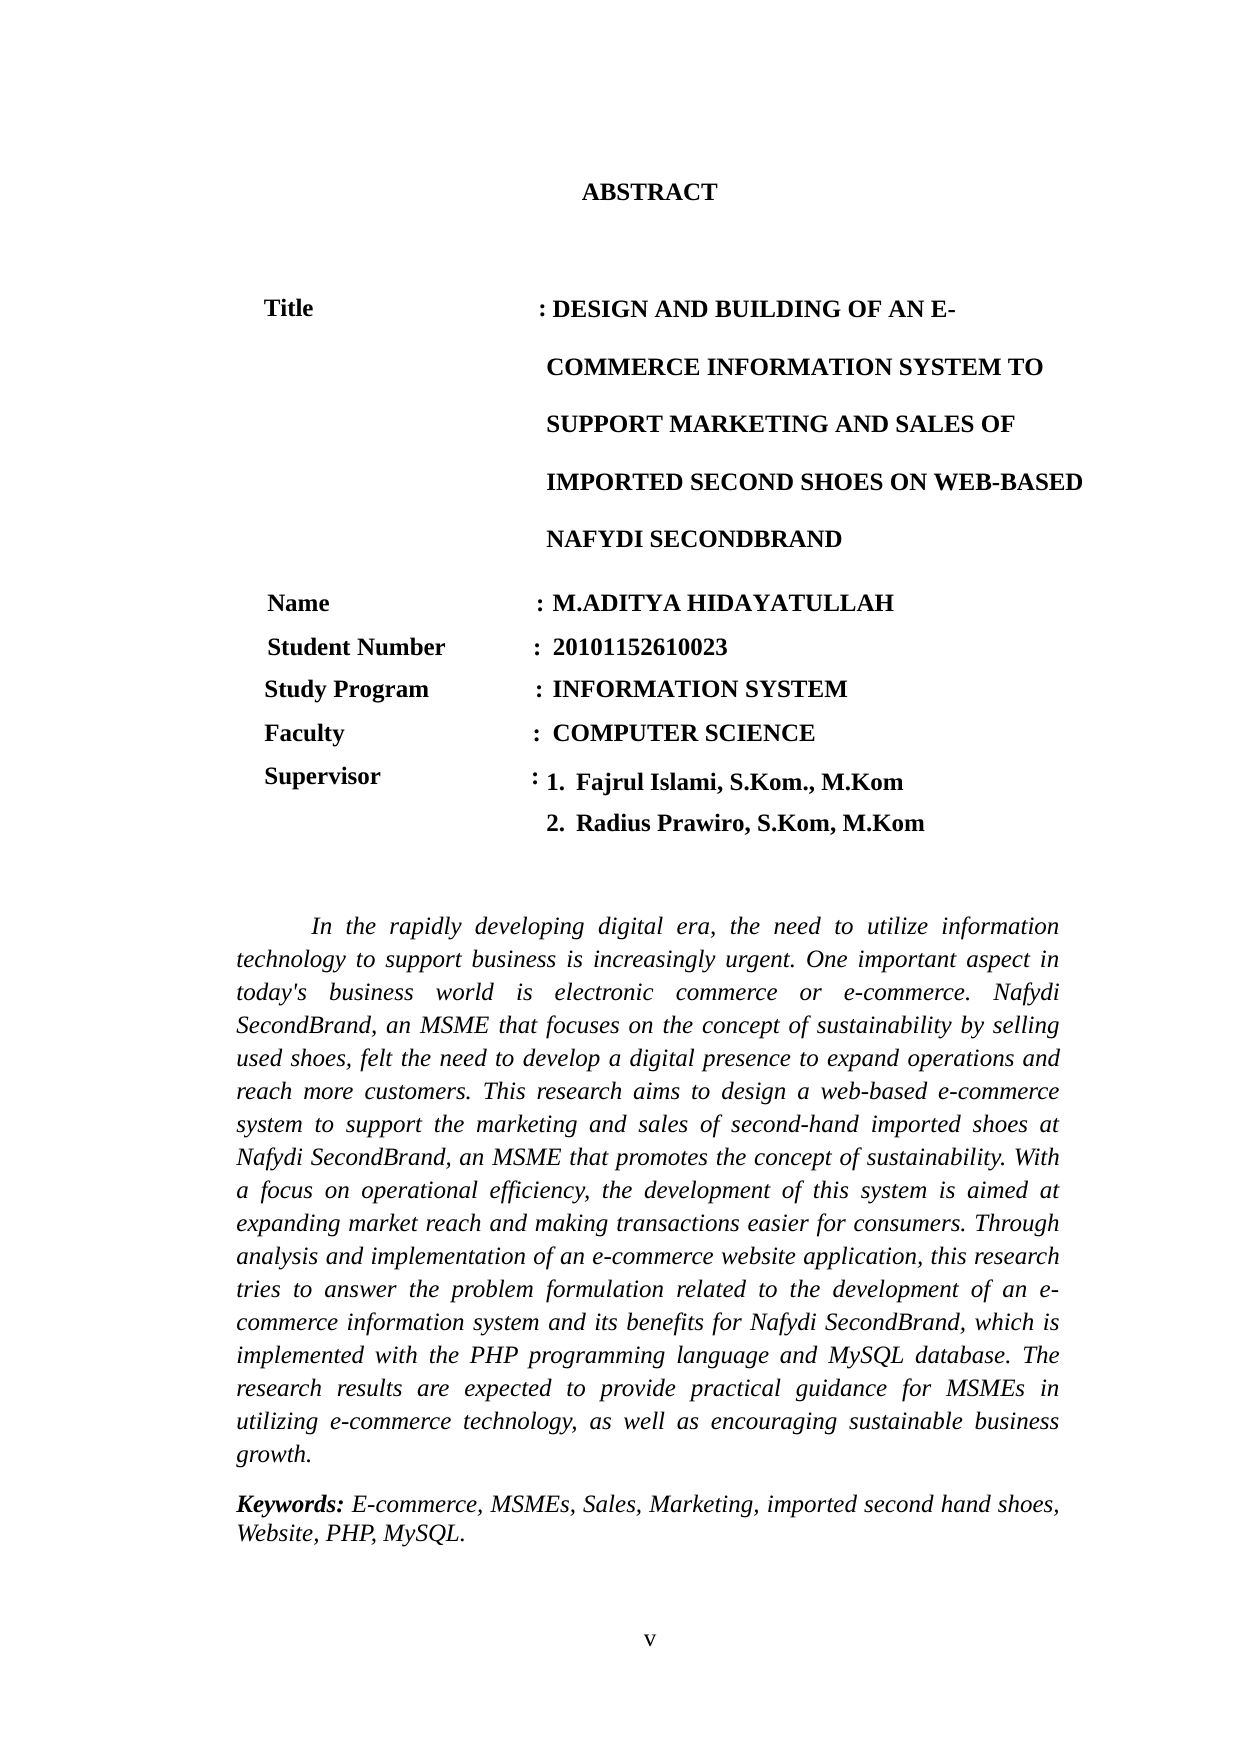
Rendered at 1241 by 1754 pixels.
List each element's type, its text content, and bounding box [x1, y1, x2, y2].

table_cell Study Program : [236, 668, 546, 711]
subtitle ABSTRACT [236, 177, 1063, 206]
table_cell Name : [236, 582, 546, 625]
table_cell Faculty : [236, 711, 546, 754]
table_cell Supervisor : [236, 754, 546, 837]
table_cell M.ADITYA HIDAYATULLAH [546, 582, 1106, 625]
text In the rapidly developing digital era, the need to utilize information technology to support business is increasingly urgent. One important aspect in today's business world is electronic commerce or e-commerce. Nafydi SecondBrand, an MSME that focuses on the concept of sustainability by selling used shoes, felt the need to develop a digital presence to expand operations and reach more customers. This research aims to design a web-based e-commerce system to support the marketing and sales of second-hand imported shoes at Nafydi SecondBrand, an MSME that promotes the concept of sustainability. With a focus on operational efficiency, the development of this system is aimed at expanding market reach and making transactions easier for consumers. Through analysis and implementation of an e-commerce website application, this research tries to answer the problem formulation related to the development of an e-commerce information system and its benefits for Nafydi SecondBrand, which is implemented with the PHP programming language and MySQL database. The research results are expected to provide practical guidance for MSMEs in utilizing e-commerce technology, as well as encouraging sustainable business growth. [236, 911, 1063, 1468]
table_cell 20101152610023 [546, 625, 1106, 668]
table_header DESIGN AND BUILDING OF AN E-COMMERCE INFORMATION SYSTEM TO SUPPORT MARKETING AND SALES OF IMPORTED SECOND SHOES ON WEB-BASED NAFYDI SECONDBRAND [546, 295, 1106, 582]
text Keywords: E-commerce, MSMEs, Sales, Marketing, imported second hand shoes, Website, PHP, MySQL. [236, 1489, 1063, 1546]
table_cell COMPUTER SCIENCE [546, 711, 1106, 754]
table_cell Student Number : [236, 625, 546, 668]
table_cell INFORMATION SYSTEM [546, 668, 1106, 711]
table_header Title : [236, 295, 546, 582]
table_cell Fajrul Islami, S.Kom., M.Kom Radius Prawiro, S.Kom, M.Kom [546, 754, 1106, 837]
